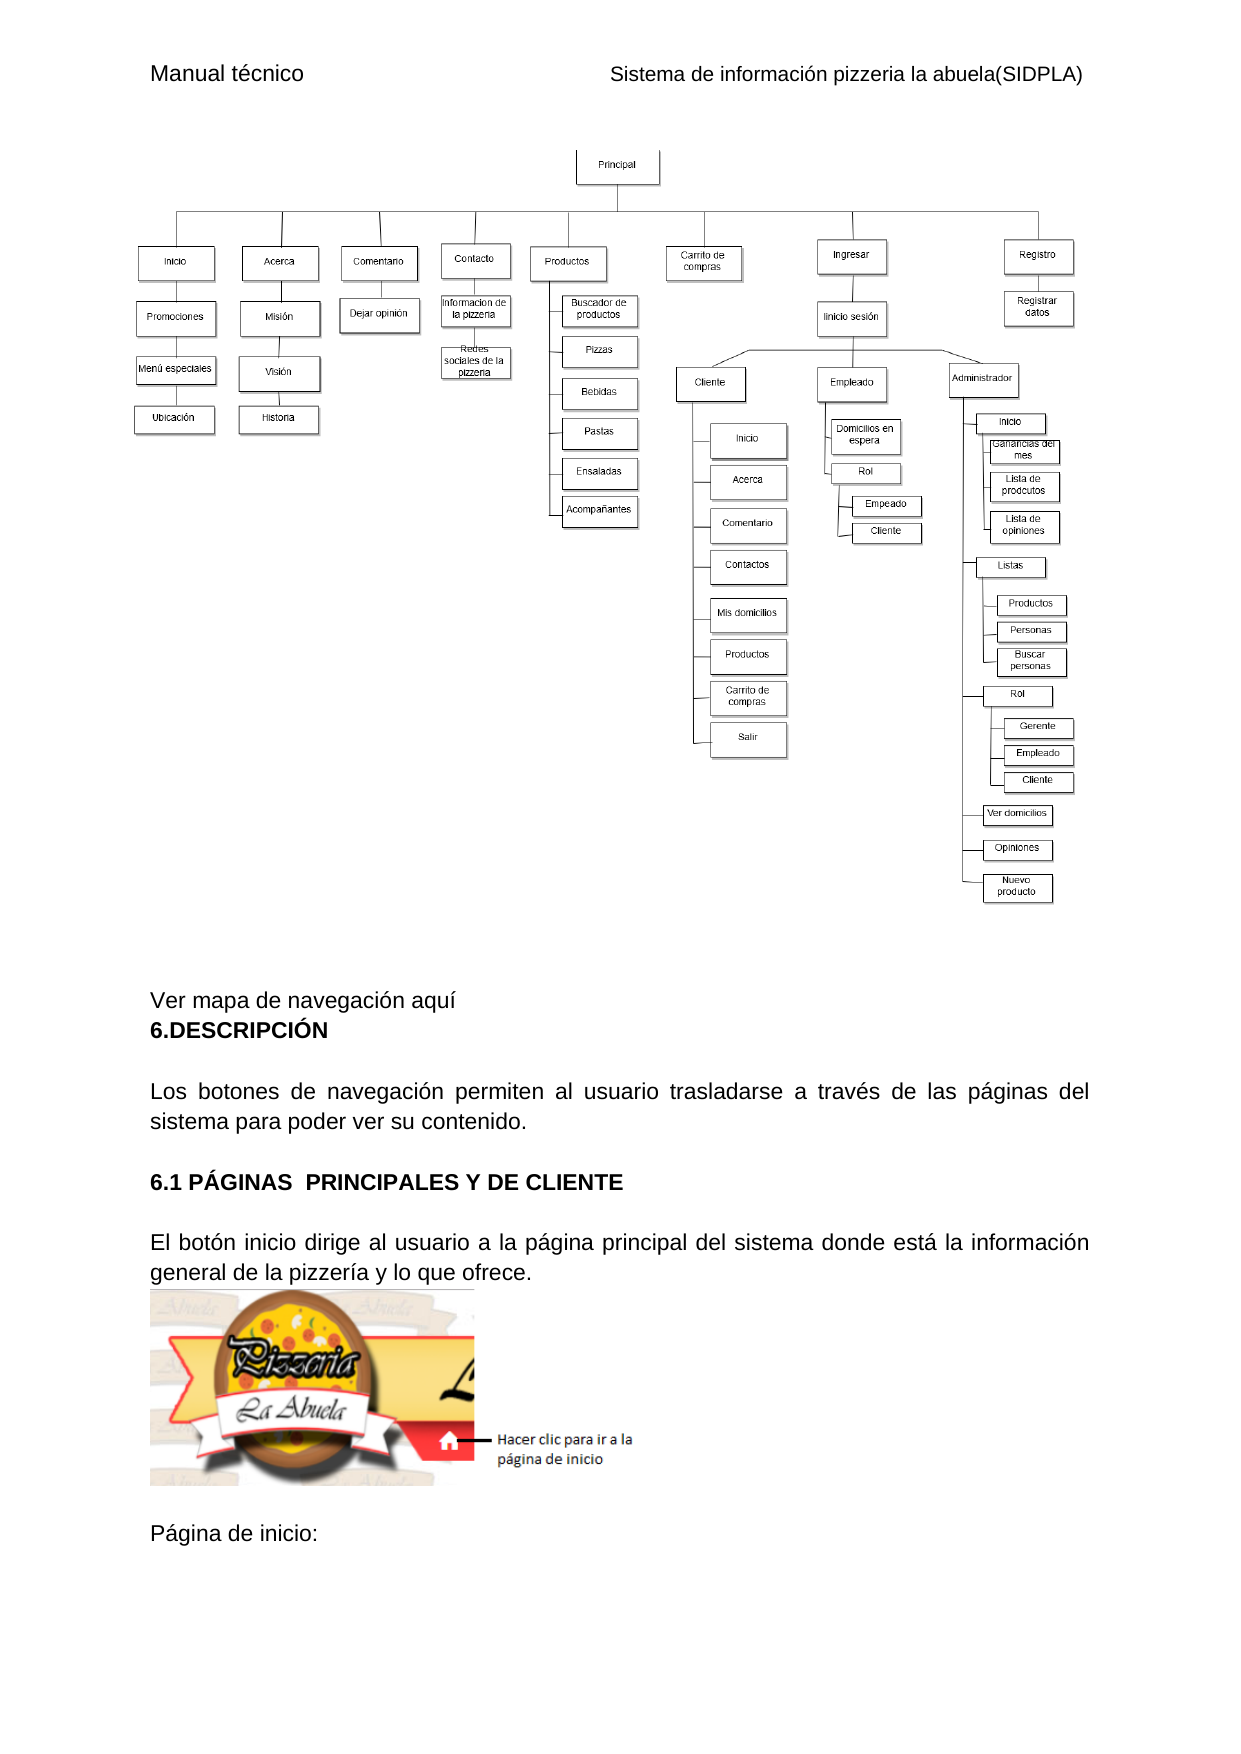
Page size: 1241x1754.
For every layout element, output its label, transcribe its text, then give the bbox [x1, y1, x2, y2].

picture [134, 150, 1075, 905]
text El botón inicio dirige al usuario a la página principal del sistema donde está la información general de la pizzería y lo que ofrece. [150, 1229, 1090, 1285]
text Página de inicio: [150, 1520, 1090, 1546]
text Ver mapa de navegación aquí [150, 987, 1090, 1013]
text 6.1 PÁGINAS PRINCIPALES Y DE CLIENTE [150, 1168, 1090, 1195]
picture [150, 1289, 636, 1486]
text 6.DESCRIPCIÓN [150, 1017, 1090, 1044]
text Los botones de navegación permiten al usuario trasladarse a través de las páginas del sistema para poder ver su contenido. [150, 1078, 1090, 1134]
